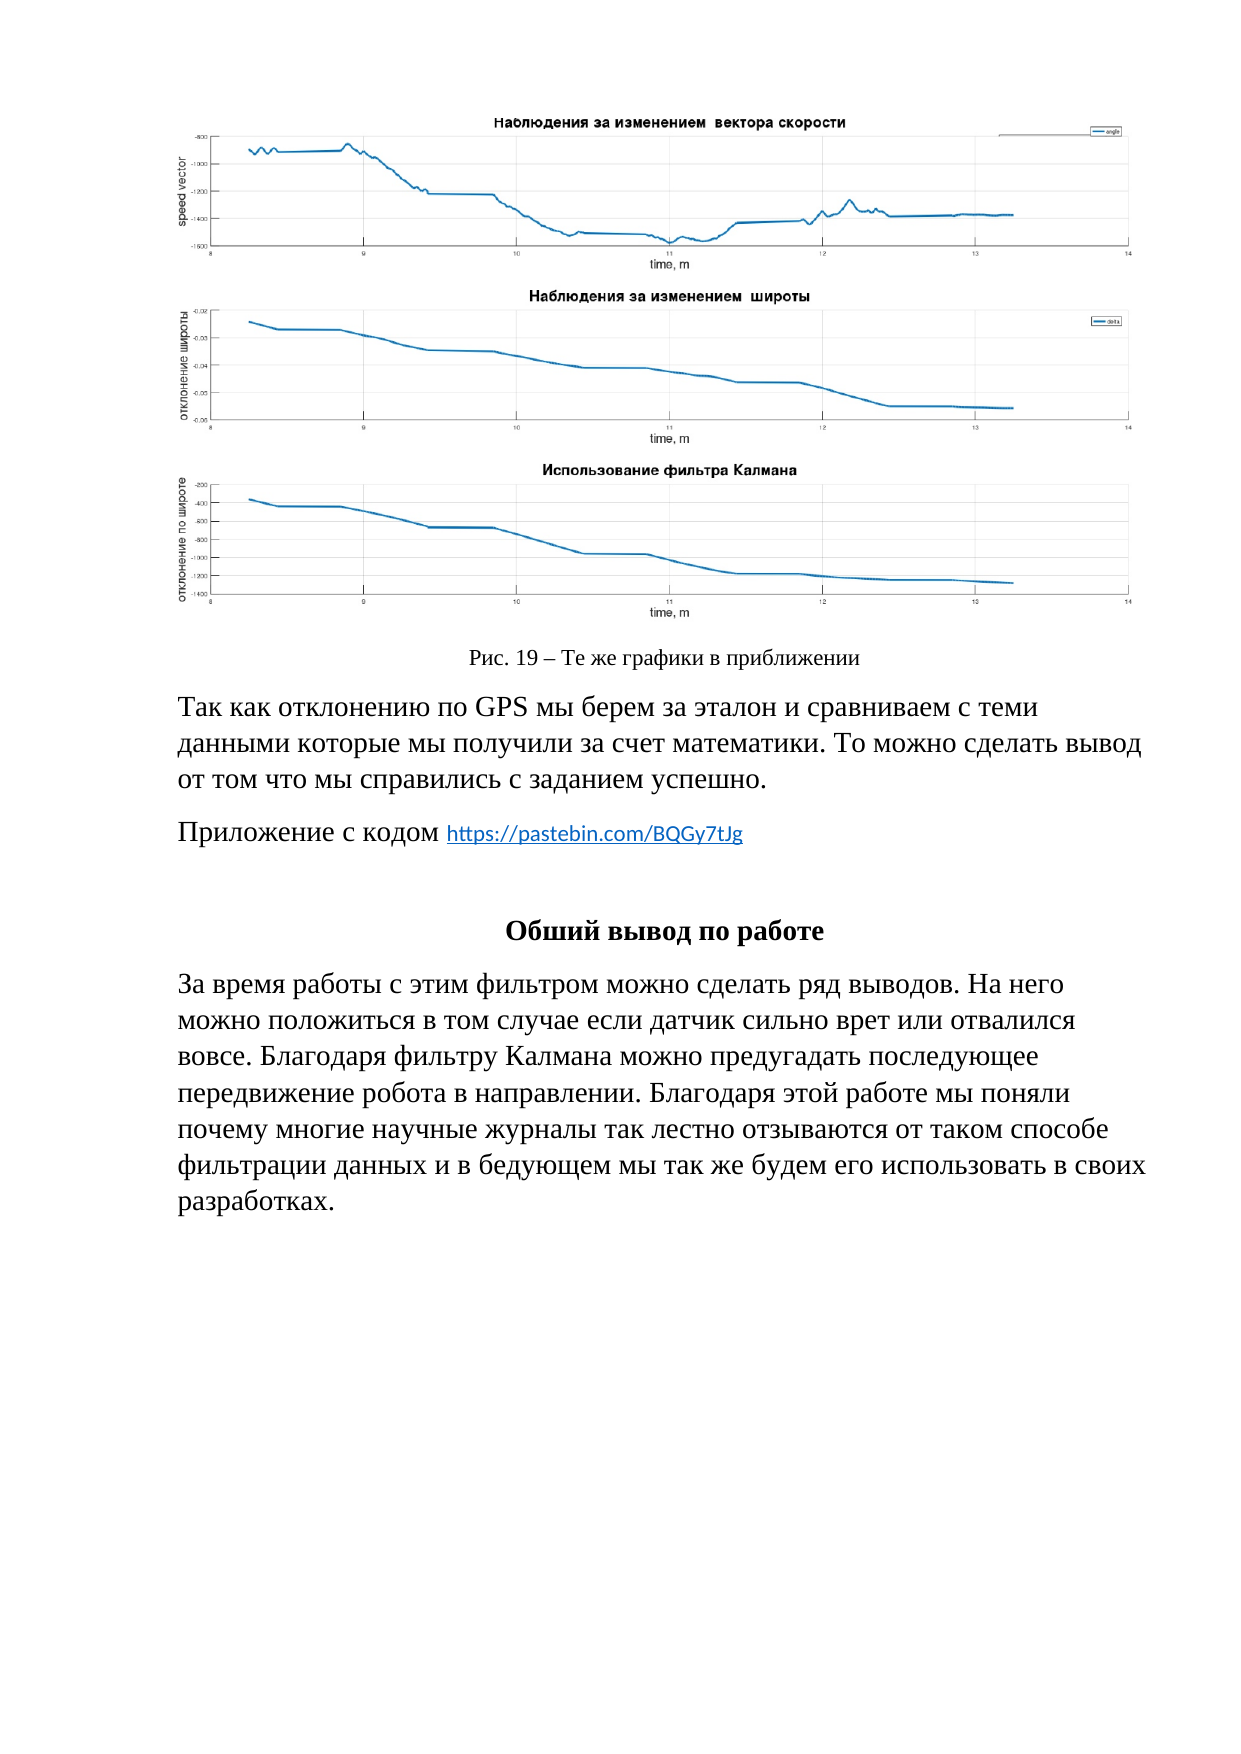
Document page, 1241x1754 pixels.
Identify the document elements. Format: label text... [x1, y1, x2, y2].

text Обший вывод по работе [177, 913, 1152, 947]
text За время работы с этим фильтром можно сделать ряд выводов. На него можно положиться в том случае если датчик сильно врет или отвалился вовсе. Благодаря фильтру Калмана можно предугадать последующее передвижение робота в направлении. Благодаря этой работе мы поняли почему многие научные журналы так лестно отзываются от таком способе фильтрации данных и в бедующем мы так же будем его использовать в своих разработках. [177, 966, 1152, 1217]
text Так как отклонению по GPS мы берем за эталон и сравниваем с теми данными которые мы получили за счет математики. То можно сделать вывод от том что мы справились с заданием успешно. [177, 689, 1152, 794]
text Приложение с кодом https://pastebin.com/BQGy7tJg [177, 814, 1152, 847]
picture [177, 118, 1152, 625]
text Рис. 19 – Те же графики в приближении [177, 643, 1152, 670]
